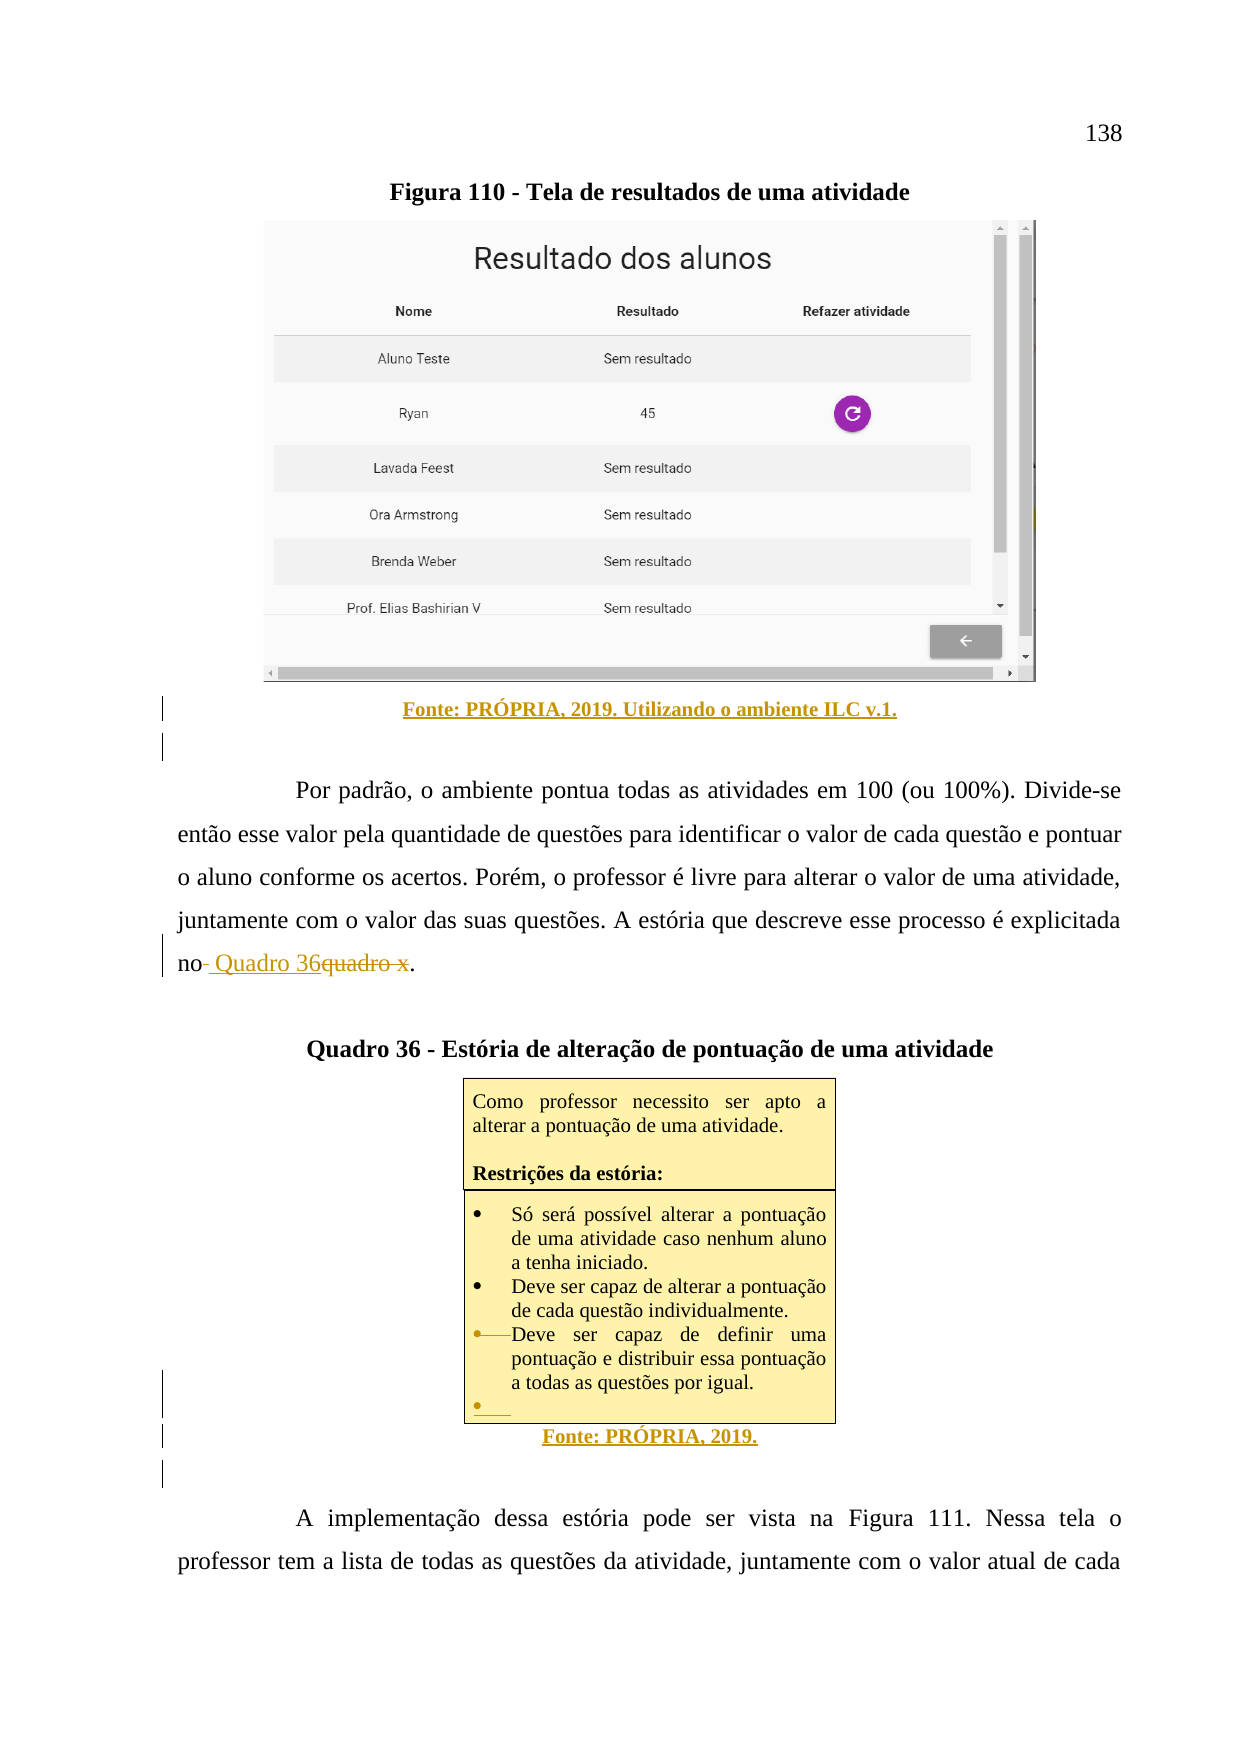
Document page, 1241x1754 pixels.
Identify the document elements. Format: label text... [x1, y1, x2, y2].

text Como professor necessito ser apto a alterar a pontuação de uma atividade. [464, 1079, 835, 1126]
list Deve ser capaz de alterar a pontuação de cada questão individualmente. [465, 1263, 835, 1311]
list Deve ser capaz de definir uma pontuação e distribuir essa pontuação a todas as questões por igual. [465, 1311, 835, 1383]
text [177, 1503, 1122, 1575]
text Restrições da estória: [464, 1150, 835, 1189]
text Por padrão, o ambiente pontua todas as atividades em 100 (ou 100%). Divide-se então esse valor pela quantidade de questões para identificar o valor de cada questão e pontuar o aluno conforme os acertos. Porém, o professor é livre para alterar o valor de uma atividade, juntamente com o valor das suas questões. A estória que descreve esse processo é explicitada no. [177, 776, 1122, 977]
list Só será possível alterar a pontuação de uma atividade caso nenhum aluno a tenha iniciado. [465, 1191, 835, 1263]
picture [263, 220, 1036, 682]
